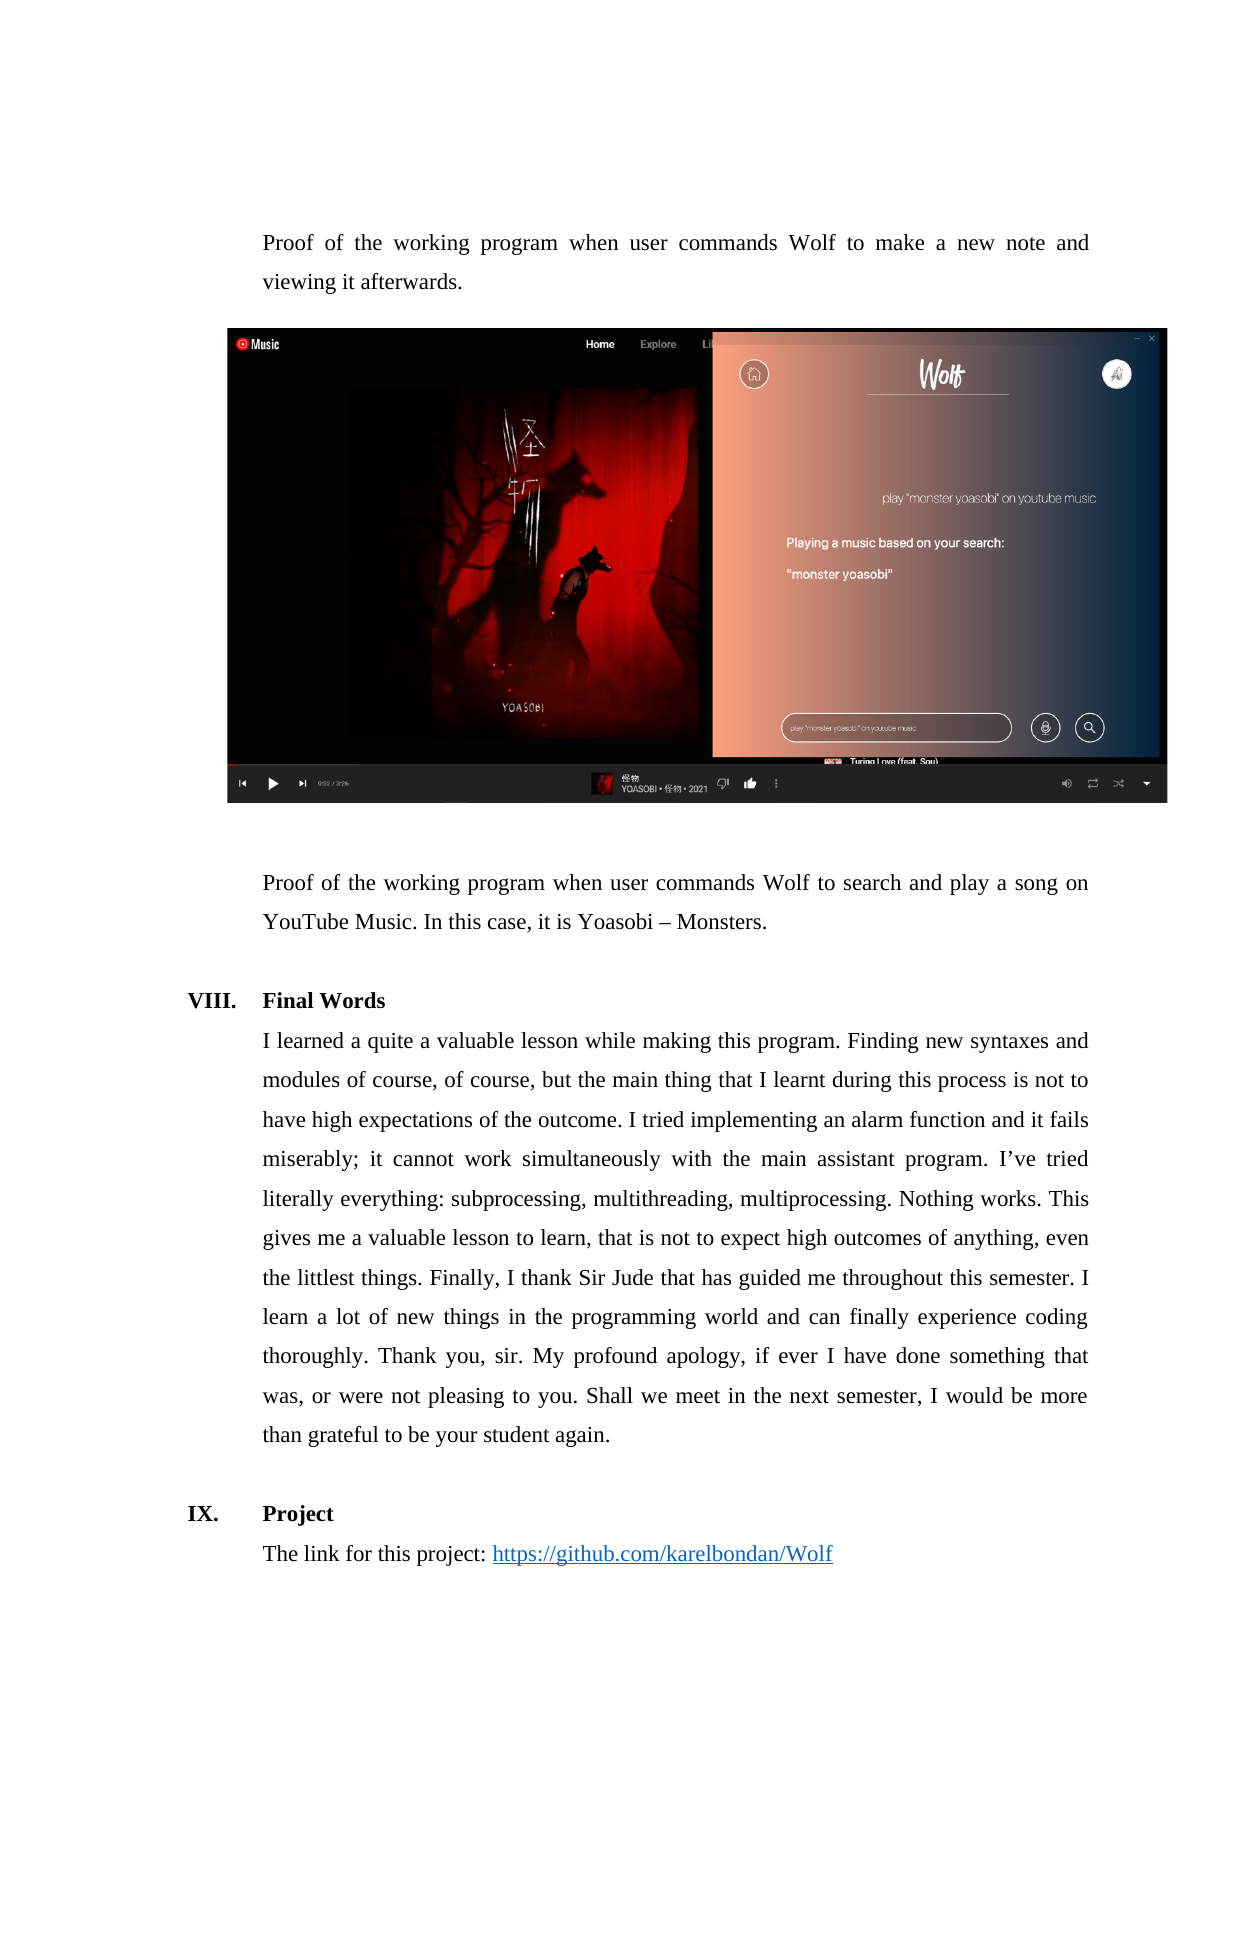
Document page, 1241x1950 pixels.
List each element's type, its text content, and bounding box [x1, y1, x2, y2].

list Project [187, 1500, 1090, 1527]
list Proof of the working program when user commands Wolf to search and play a song on YouTube Music. In this case, it is Yoasobi – Monsters. [262, 869, 1090, 934]
list I learned a quite a valuable lesson while making this program. Finding new syntaxes and modules of course, of course, but the main thing that I learnt during this process is not to have high expectations of the outcome. I tried implementing an alarm function and it fails miserably; it cannot work simultaneously with the main assistant program. I’ve tried literally everything: subprocessing, multithreading, multiprocessing. Nothing works. This gives me a valuable lesson to learn, that is not to expect high outcomes of anything, even the littlest things. Finally, I thank Sir Jude that has guided me throughout this semester. I learn a lot of new things in the programming world and can finally experience coding thoroughly. Thank you, sir. My profound apology, if ever I have done something that was, or were not pleasing to you. Shall we meet in the next semester, I would be more than grateful to be your student again. [262, 1027, 1090, 1448]
list The link for this project: https://github.com/karelbondan/Wolf [262, 1540, 1090, 1566]
list Proof of the working program when user commands Wolf to make a new note and viewing it afterwards. [262, 229, 1090, 295]
list Final Words [187, 987, 1090, 1013]
picture [227, 328, 1168, 803]
